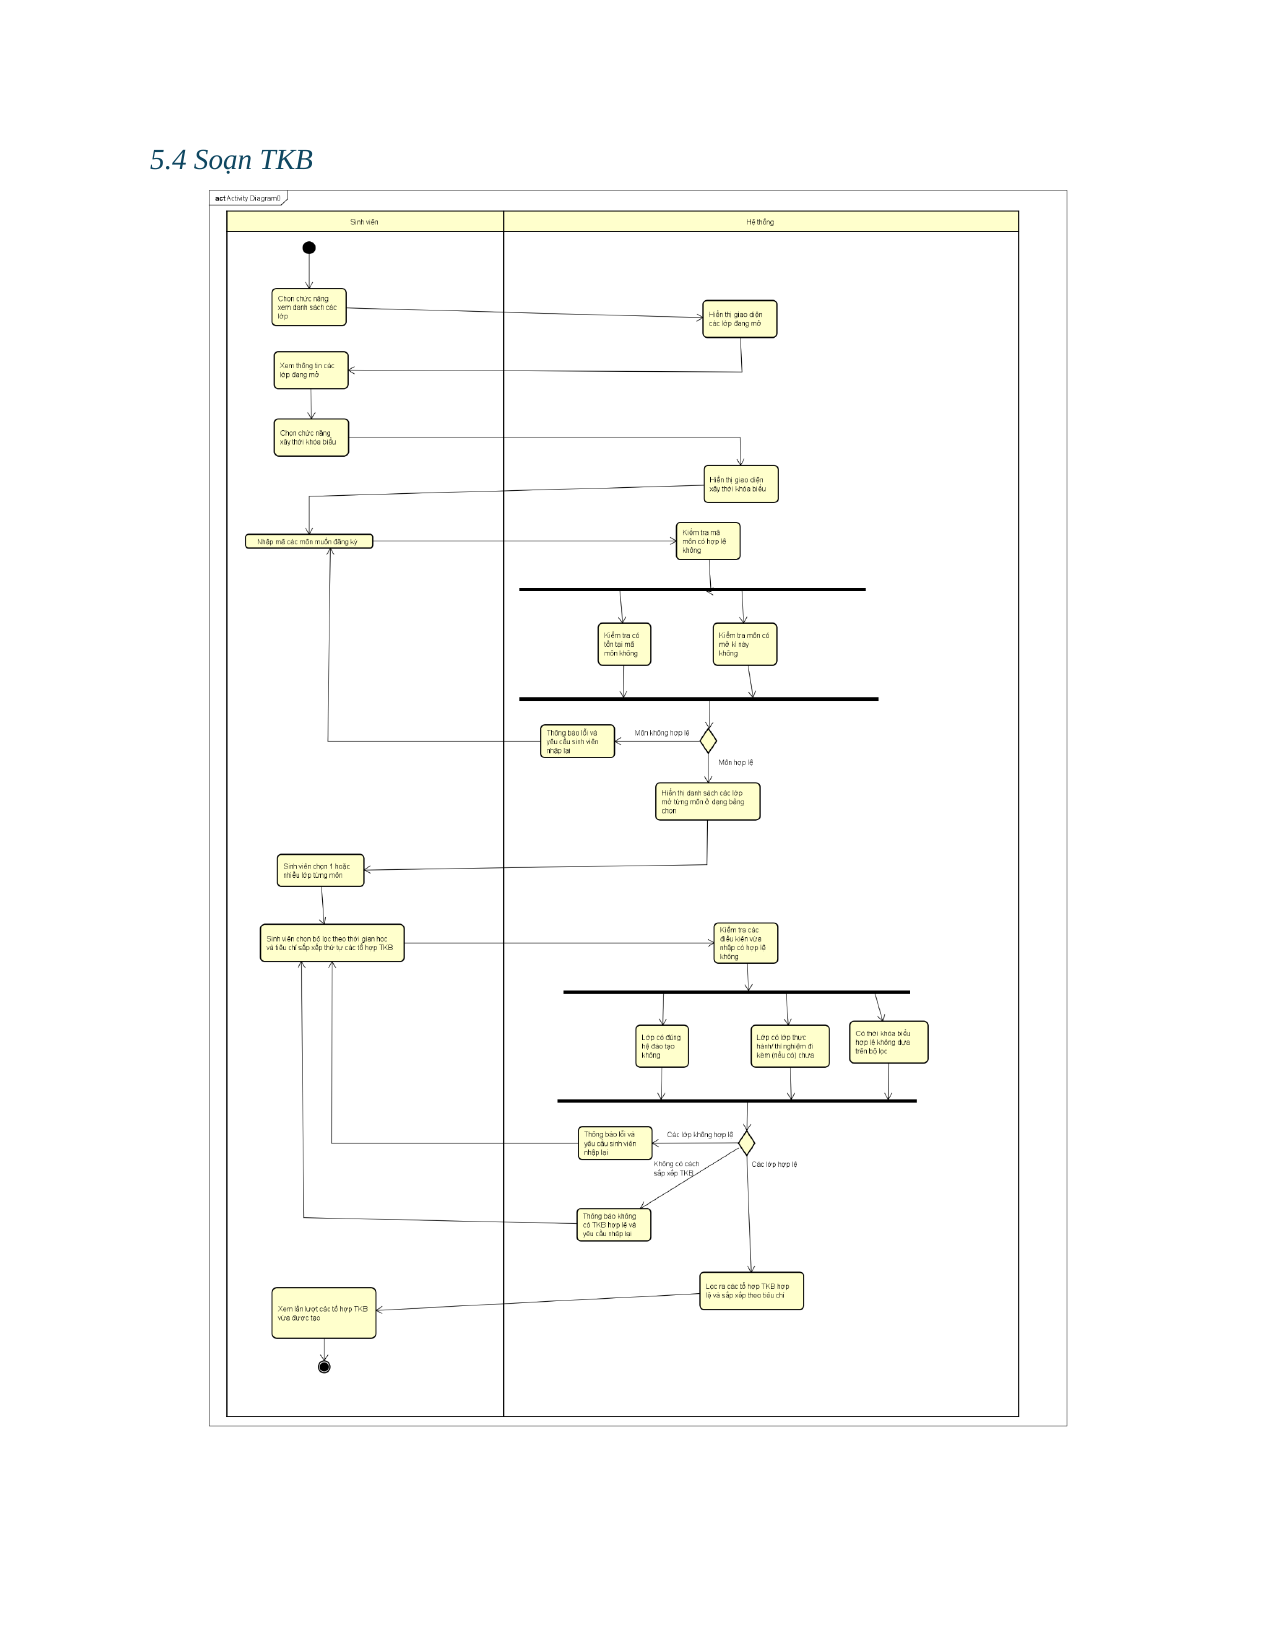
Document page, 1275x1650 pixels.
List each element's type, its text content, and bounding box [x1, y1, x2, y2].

subtitle 5.4 Soạn TKB [150, 142, 1125, 176]
picture [203, 184, 1072, 1431]
